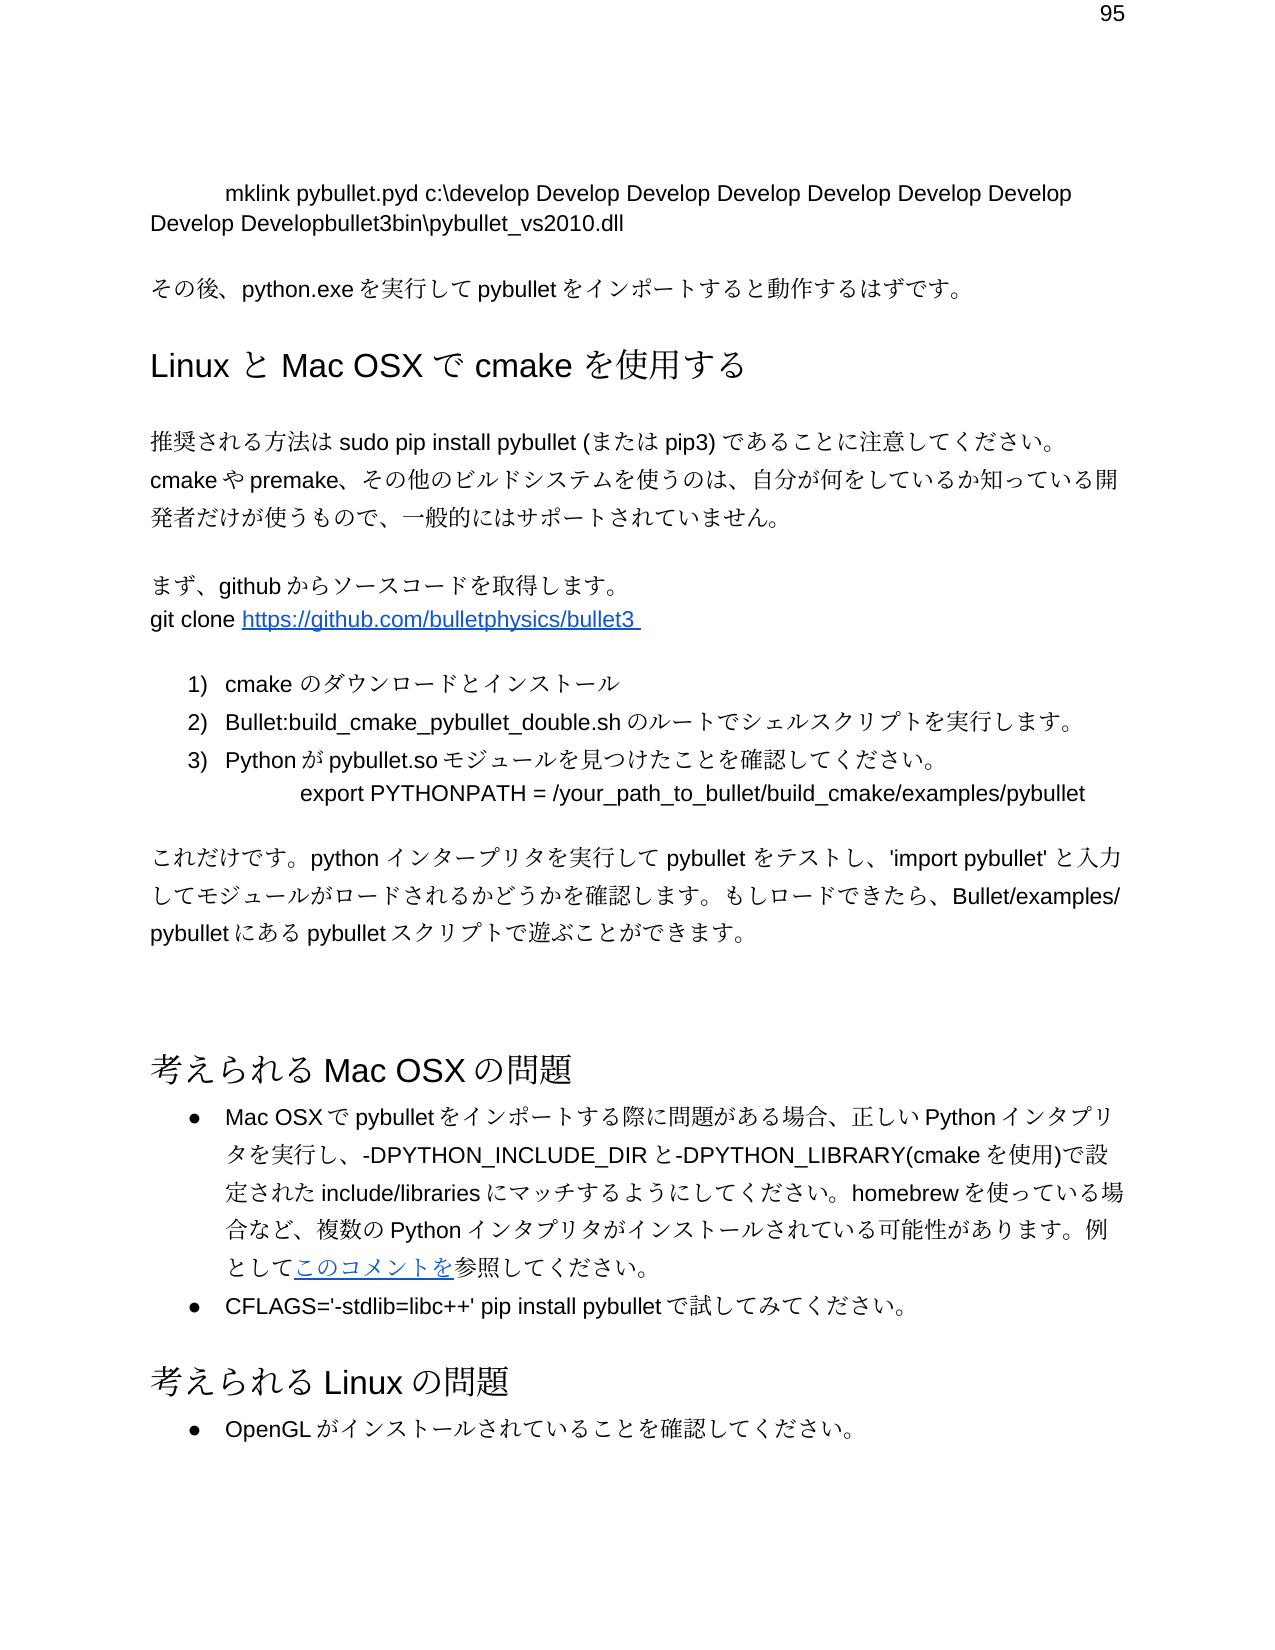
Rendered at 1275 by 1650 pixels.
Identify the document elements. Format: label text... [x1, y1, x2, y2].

text export PYTHONPATH = /your_path_to_bullet/build_cmake/examples/pybullet [225, 779, 1125, 806]
list Pythonがpybullet.soモジュールを見つけたことを確認してください。 [187, 742, 1125, 774]
text mklink pybullet.pyd c:\develop Develop Develop Develop Develop Develop Develop Develop Developbullet3bin\pybullet_vs2010.dll [150, 180, 1125, 237]
list OpenGLがインストールされていることを確認してください。 [187, 1411, 1125, 1444]
list Mac OSXでpybulletをインポートする際に問題がある場合、正しいPythonインタプリタを実行し、-DPYTHON_INCLUDE_DIRと-DPYTHON_LIBRARY(cmakeを使用)で設定されたinclude/librariesにマッチするようにしてください。homebrewを使っている場合など、複数のPythonインタプリタがインストールされている可能性があります。例としてこのコメントを参照してください。 [187, 1099, 1125, 1283]
text Linux と Mac OSX で cmake を使用する [150, 339, 1125, 387]
text これだけです。python インタープリタを実行して pybullet をテストし、'import pybullet' と入力してモジュールがロードされるかどうかを確認します。もしロードできたら、Bullet/examples/pybulletにあるpybulletスクリプトで遊ぶことができます。 [150, 840, 1125, 948]
list cmake のダウンロードとインストール [187, 666, 1125, 699]
text 推奨される方法は sudo pip install pybullet (または pip3) であることに注意してください。cmakeやpremake、その他のビルドシステムを使うのは、自分が何をしているか知っている開発者だけが使うもので、一般的にはサポートされていません。 [150, 424, 1125, 533]
text 考えられるLinuxの問題 [150, 1356, 1125, 1404]
list Bullet:build_cmake_pybullet_double.shのルートでシェルスクリプトを実行します。 [187, 704, 1125, 737]
text git clone https://github.com/bulletphysics/bullet3 [150, 606, 1125, 632]
text 考えられるMac OSXの問題 [150, 1044, 1125, 1092]
text その後、python.exeを実行してpybulletをインポートすると動作するはずです。 [150, 271, 1125, 304]
list CFLAGS='-stdlib=libc++' pip install pybulletで試してみてください。 [187, 1288, 1125, 1321]
text まず、githubからソースコードを取得します。 [150, 568, 1125, 601]
